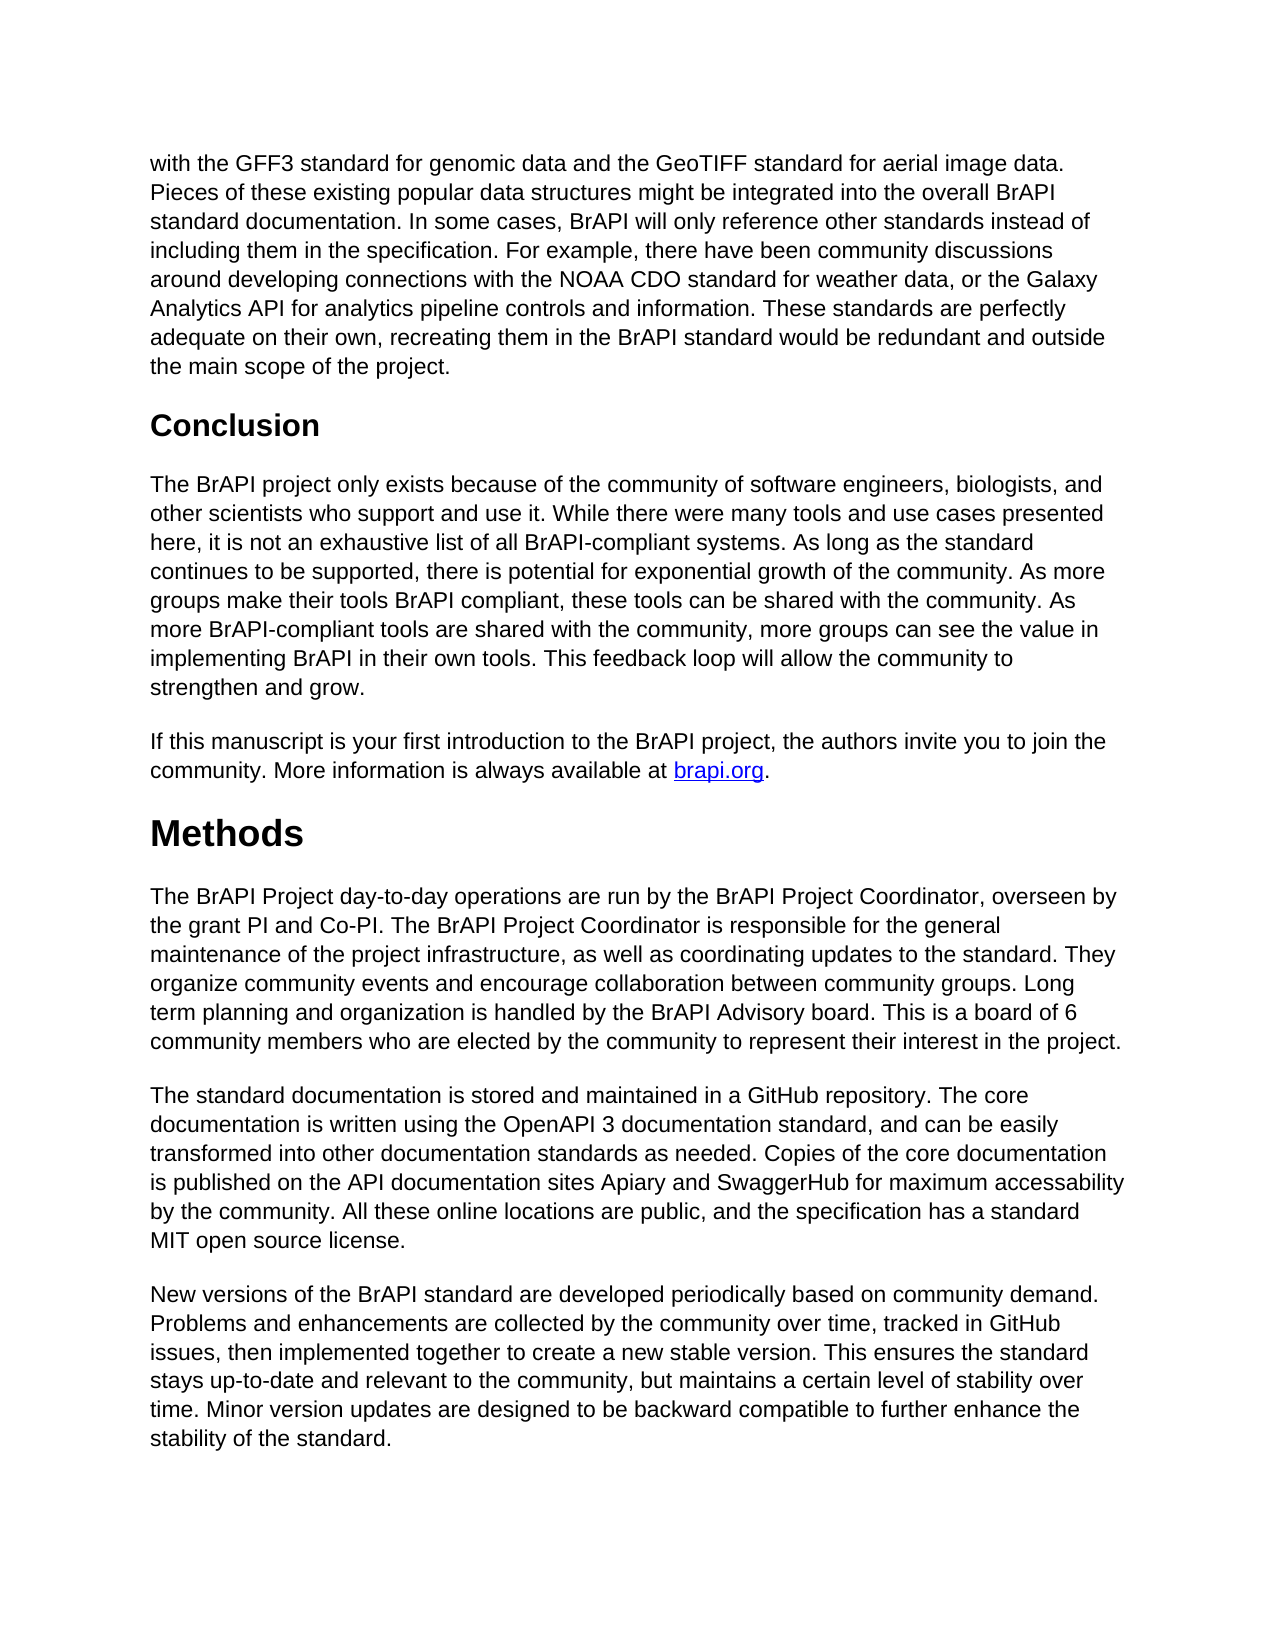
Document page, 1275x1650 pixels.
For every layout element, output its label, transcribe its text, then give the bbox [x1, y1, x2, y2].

text The BrAPI Project day-to-day operations are run by the BrAPI Project Coordinator, overseen by the grant PI and Co-PI. The BrAPI Project Coordinator is responsible for the general maintenance of the project infrastructure, as well as coordinating updates to the standard. They organize community events and encourage collaboration between community groups. Long term planning and organization is handled by the BrAPI Advisory board. This is a board of 6 community members who are elected by the community to represent their interest in the project. [150, 883, 1125, 1054]
text The BrAPI project only exists because of the community of software engineers, biologists, and other scientists who support and use it. While there were many tools and use cases presented here, it is not an exhaustive list of all BrAPI-compliant systems. As long as the standard continues to be supported, there is potential for exponential growth of the community. As more groups make their tools BrAPI compliant, these tools can be shared with the community. As more BrAPI-compliant tools are shared with the community, more groups can see the value in implementing BrAPI in their own tools. This feedback loop will allow the community to strengthen and grow. [150, 471, 1125, 700]
subtitle Methods [150, 811, 1125, 854]
subtitle Conclusion [150, 407, 1125, 443]
text The standard documentation is stored and maintained in a GitHub repository. The core documentation is written using the OpenAPI 3 documentation standard, and can be easily transformed into other documentation standards as needed. Copies of the core documentation is published on the API documentation sites Apiary and SwaggerHub for maximum accessability by the community. All these online locations are public, and the specification has a standard MIT open source license. [150, 1082, 1125, 1253]
text If this manuscript is your first introduction to the BrAPI project, the authors invite you to join the community. More information is always available at brapi.org. [150, 728, 1125, 783]
text New versions of the BrAPI standard are developed periodically based on community demand. Problems and enhancements are collected by the community over time, tracked in GitHub issues, then implemented together to create a new stable version. This ensures the standard stays up-to-date and relevant to the community, but maintains a certain level of stability over time. Minor version updates are designed to be backward compatible to further enhance the stability of the standard. [150, 1281, 1125, 1452]
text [150, 150, 1125, 379]
